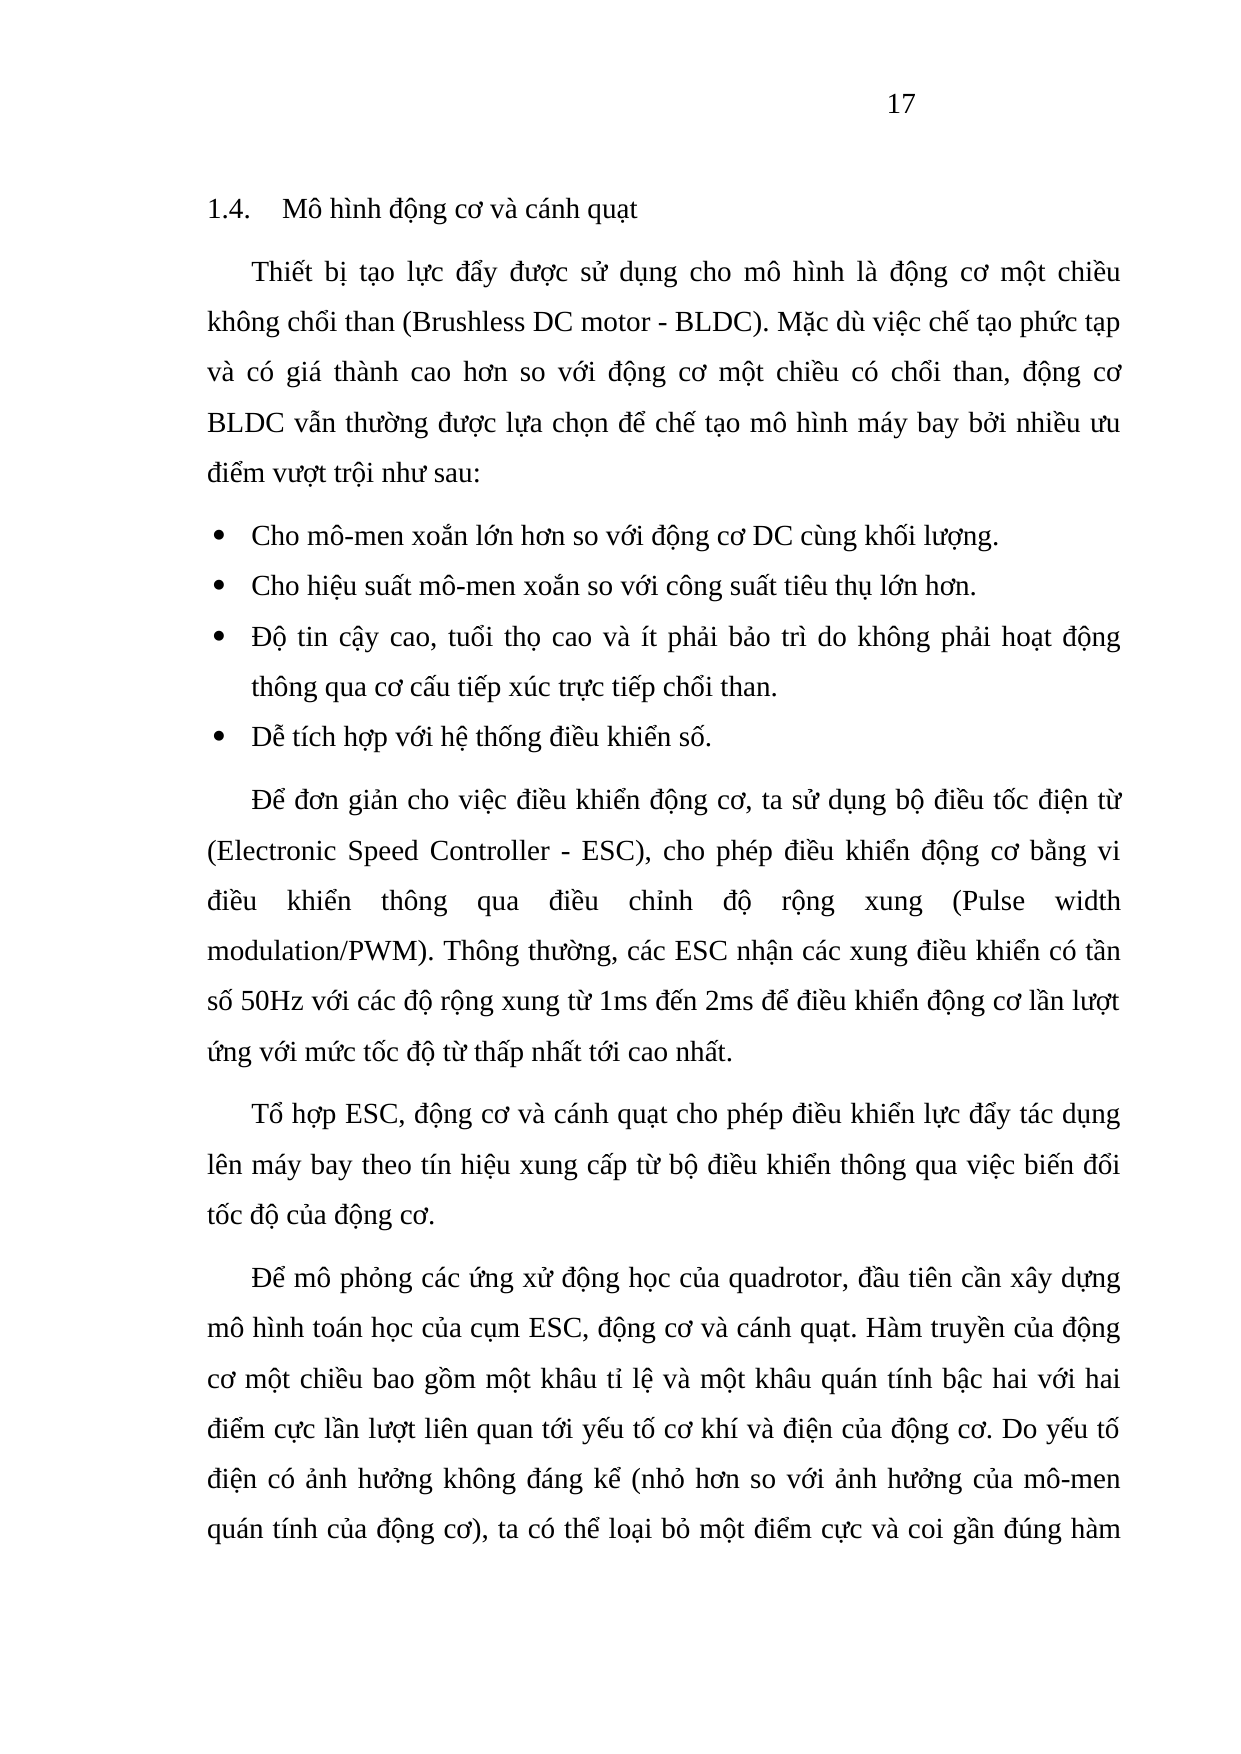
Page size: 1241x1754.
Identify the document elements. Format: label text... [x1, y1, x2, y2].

list Cho mô-men xoắn lớn hơn so với động cơ DC cùng khối lượng. [214, 518, 1122, 551]
list Độ tin cậy cao, tuổi thọ cao và ít phải bảo trì do không phải hoạt động thông qua cơ cấu tiếp xúc trực tiếp chổi than. [214, 619, 1122, 703]
list Dễ tích hợp với hệ thống điều khiển số. [214, 719, 1122, 753]
list Để đơn giản cho việc điều khiển động cơ, ta sử dụng bộ điều tốc điện từ (Electronic Speed Controller - ESC), cho phép điều khiển động cơ bằng vi điều khiển thông qua điều chỉnh độ rộng xung (Pulse width modulation/PWM). Thông thường, các ESC nhận các xung điều khiển có tần số 50Hz với các độ rộng xung từ 1ms đến 2ms để điều khiển động cơ lần lượt ứng với mức tốc độ từ thấp nhất tới cao nhất. [207, 782, 1122, 1067]
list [207, 1260, 1122, 1545]
list Cho hiệu suất mô-men xoắn so với công suất tiêu thụ lớn hơn. [214, 568, 1122, 602]
list Thiết bị tạo lực đẩy được sử dụng cho mô hình là động cơ một chiều không chổi than (Brushless DC motor - BLDC). Mặc dù việc chế tạo phức tạp và có giá thành cao hơn so với động cơ một chiều có chổi than, động cơ BLDC vẫn thường được lựa chọn để chế tạo mô hình máy bay bởi nhiều ưu điểm vượt trội như sau: [207, 254, 1122, 488]
text Mô hình động cơ và cánh quạt [207, 191, 1122, 224]
list Tổ hợp ESC, động cơ và cánh quạt cho phép điều khiển lực đẩy tác dụng lên máy bay theo tín hiệu xung cấp từ bộ điều khiển thông qua việc biến đổi tốc độ của động cơ. [207, 1097, 1122, 1231]
